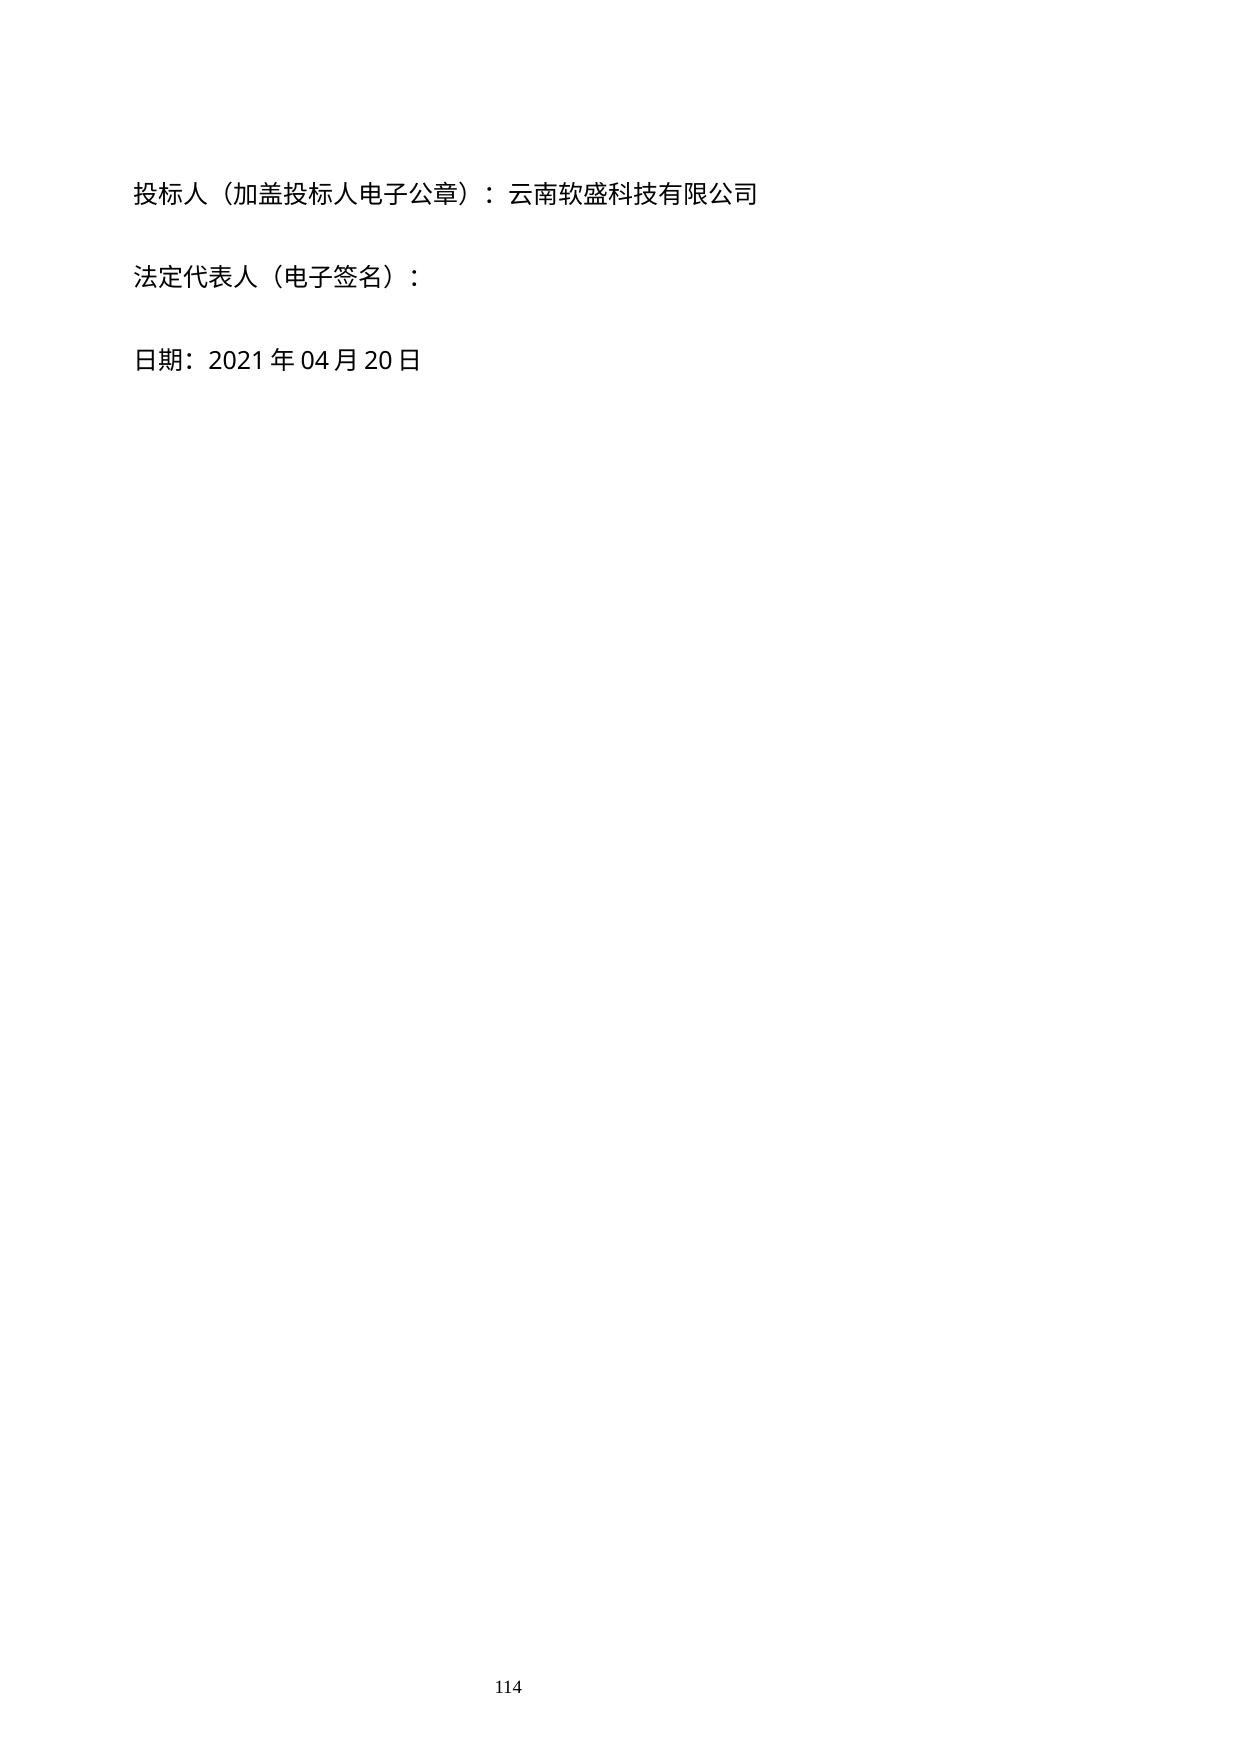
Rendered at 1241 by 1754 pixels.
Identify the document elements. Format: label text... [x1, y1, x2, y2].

text 投标人（加盖投标人电子公章）：云南软盛科技有限公司 [133, 160, 1081, 225]
text 日期：2021年04月20日 [133, 326, 1081, 392]
text 法定代表人（电子签名）： [133, 243, 1081, 308]
